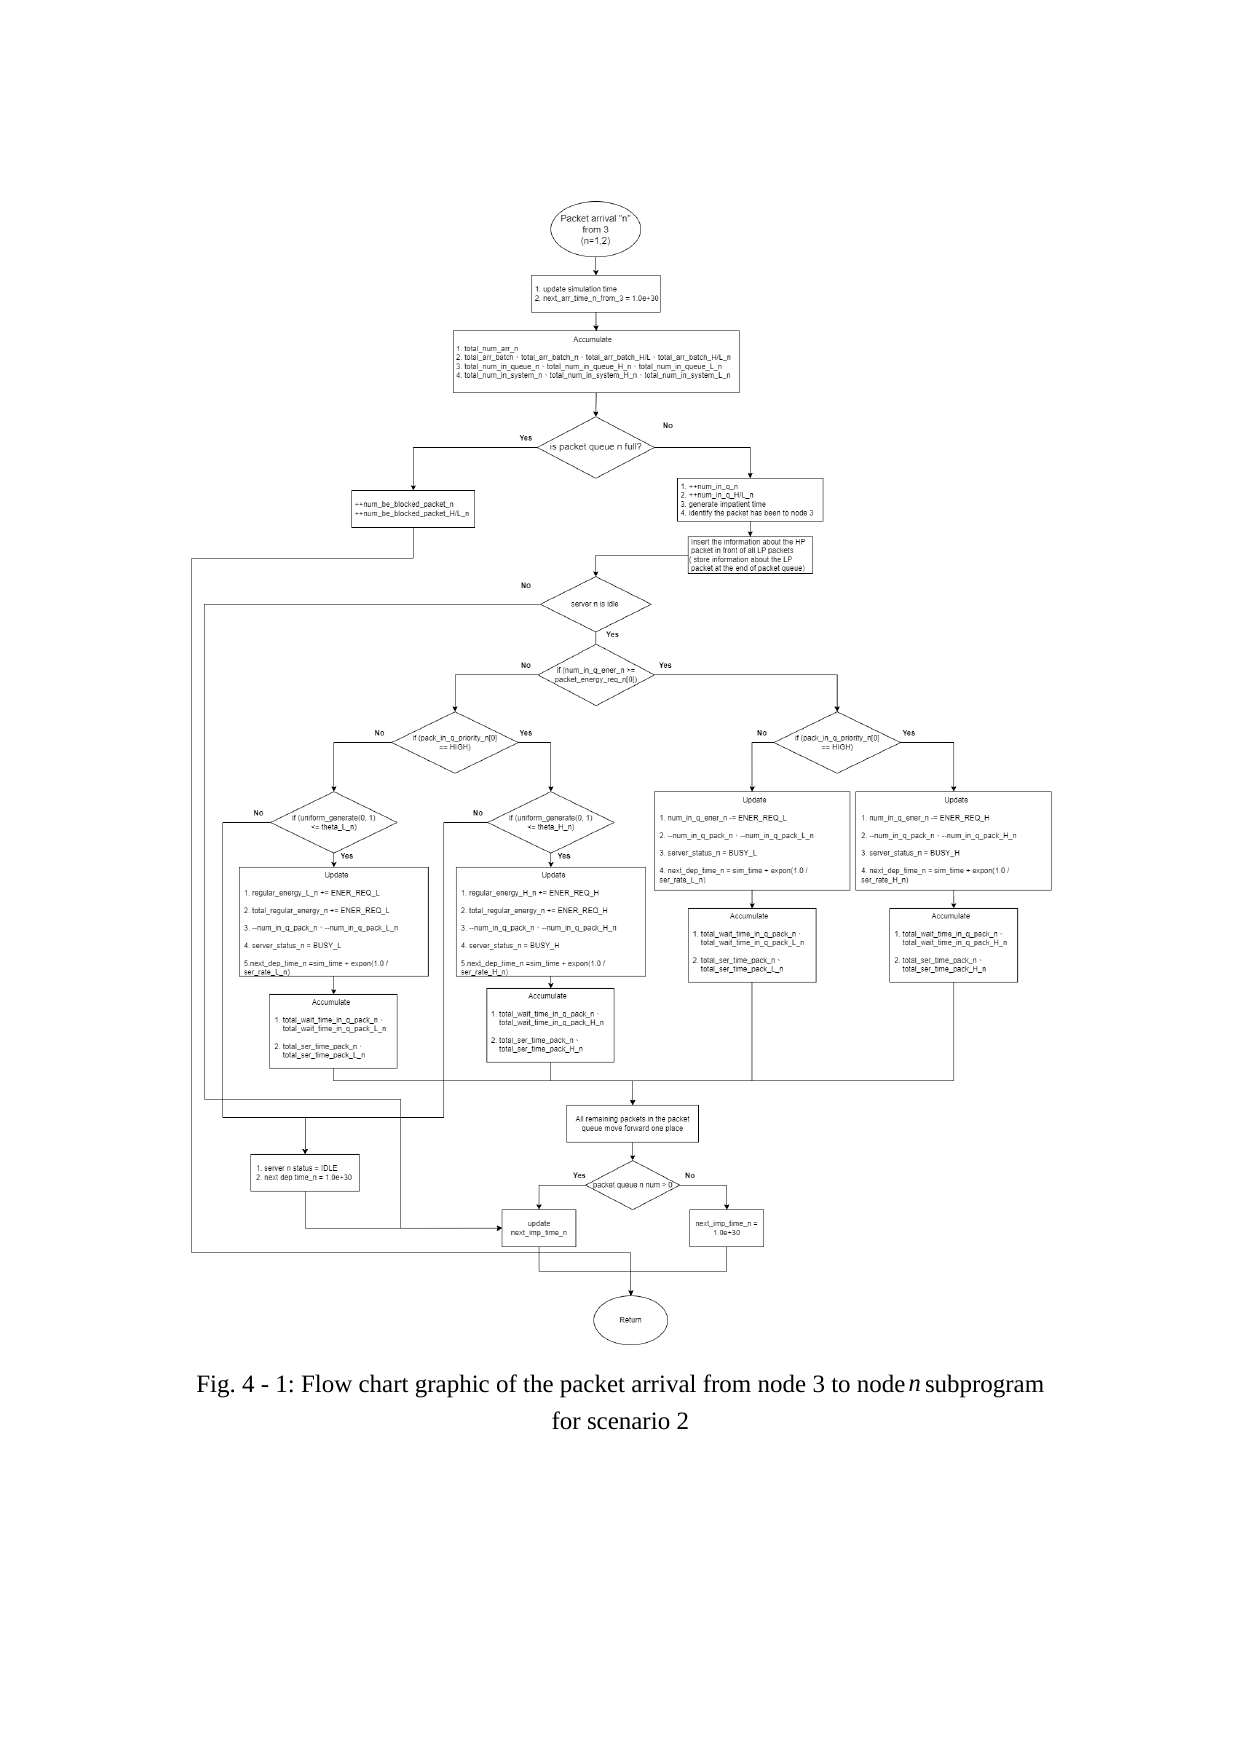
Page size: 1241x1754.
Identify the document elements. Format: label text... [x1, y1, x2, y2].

picture [187, 201, 1052, 1345]
